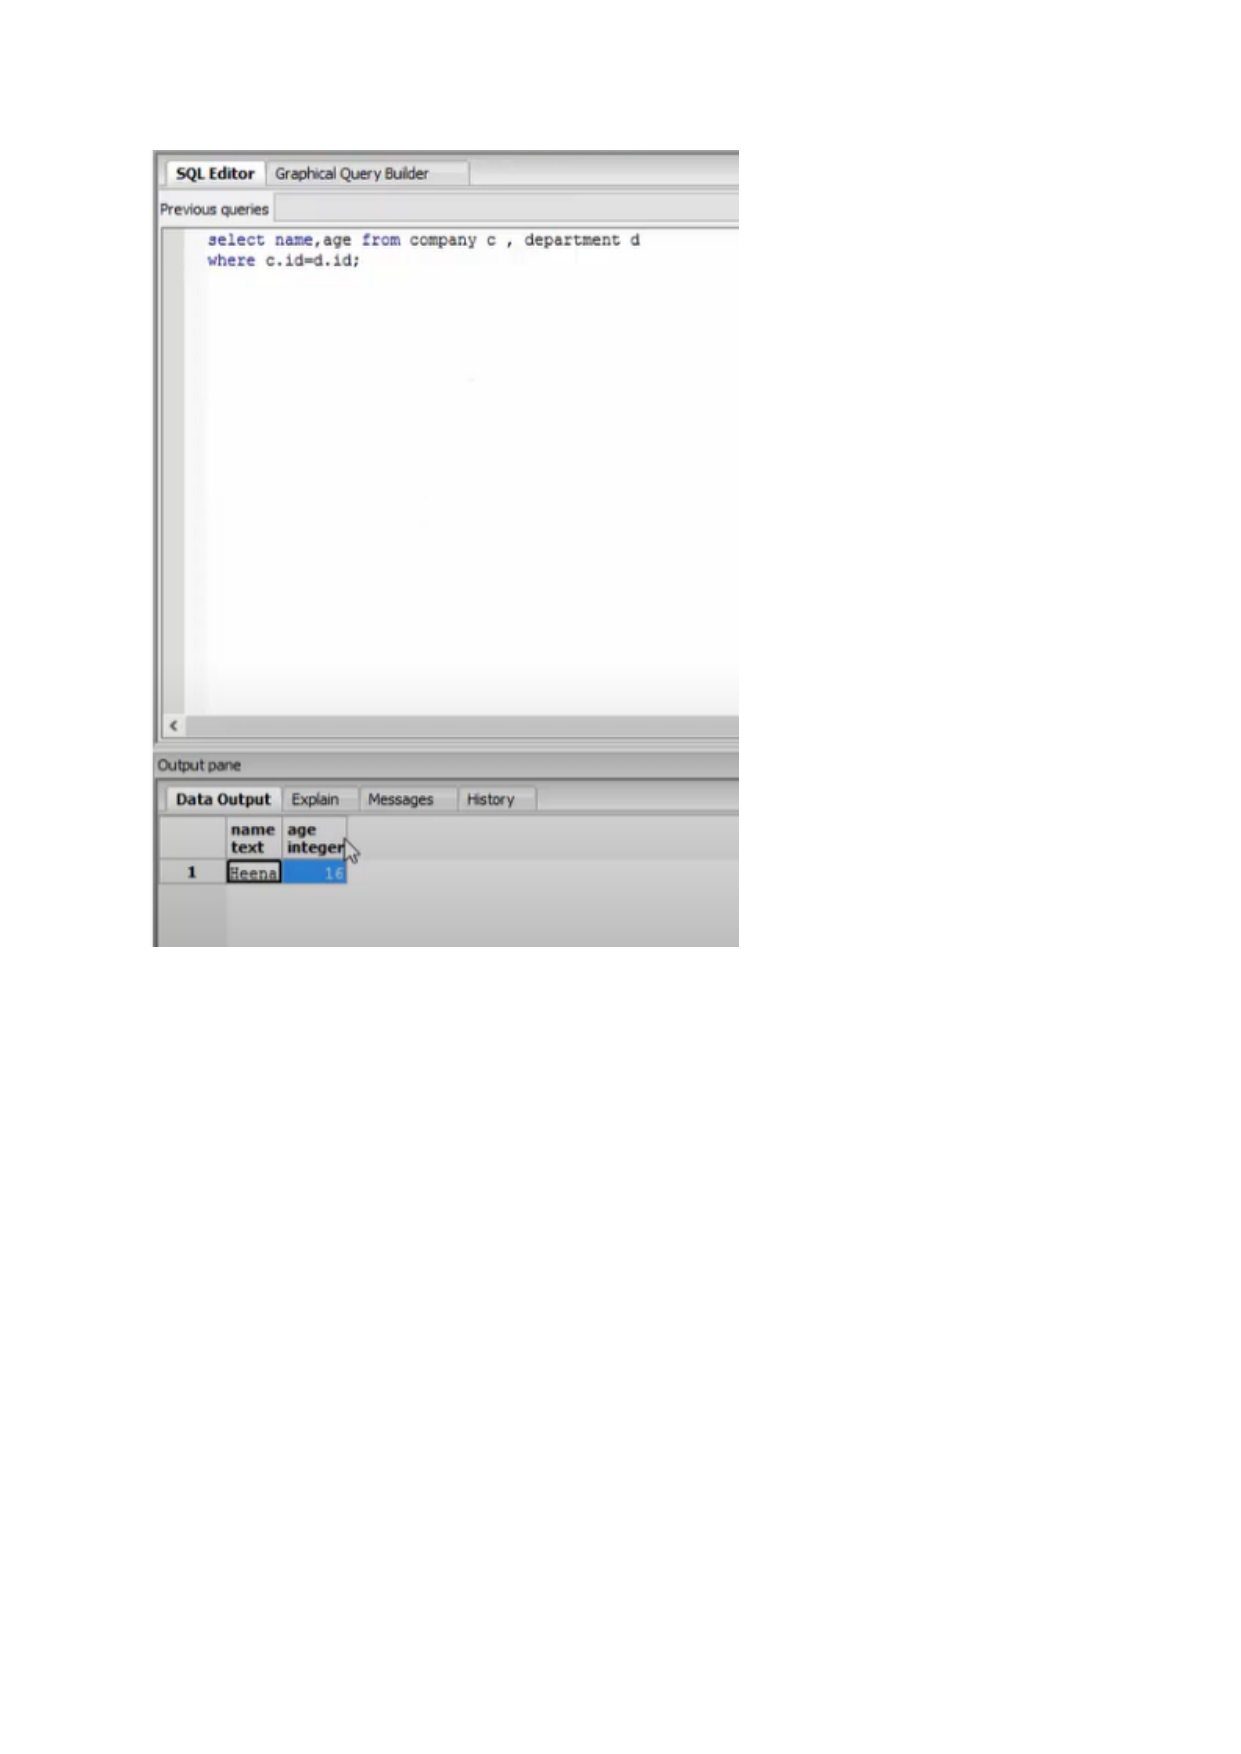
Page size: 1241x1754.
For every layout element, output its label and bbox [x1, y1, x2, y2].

picture [150, 150, 739, 947]
